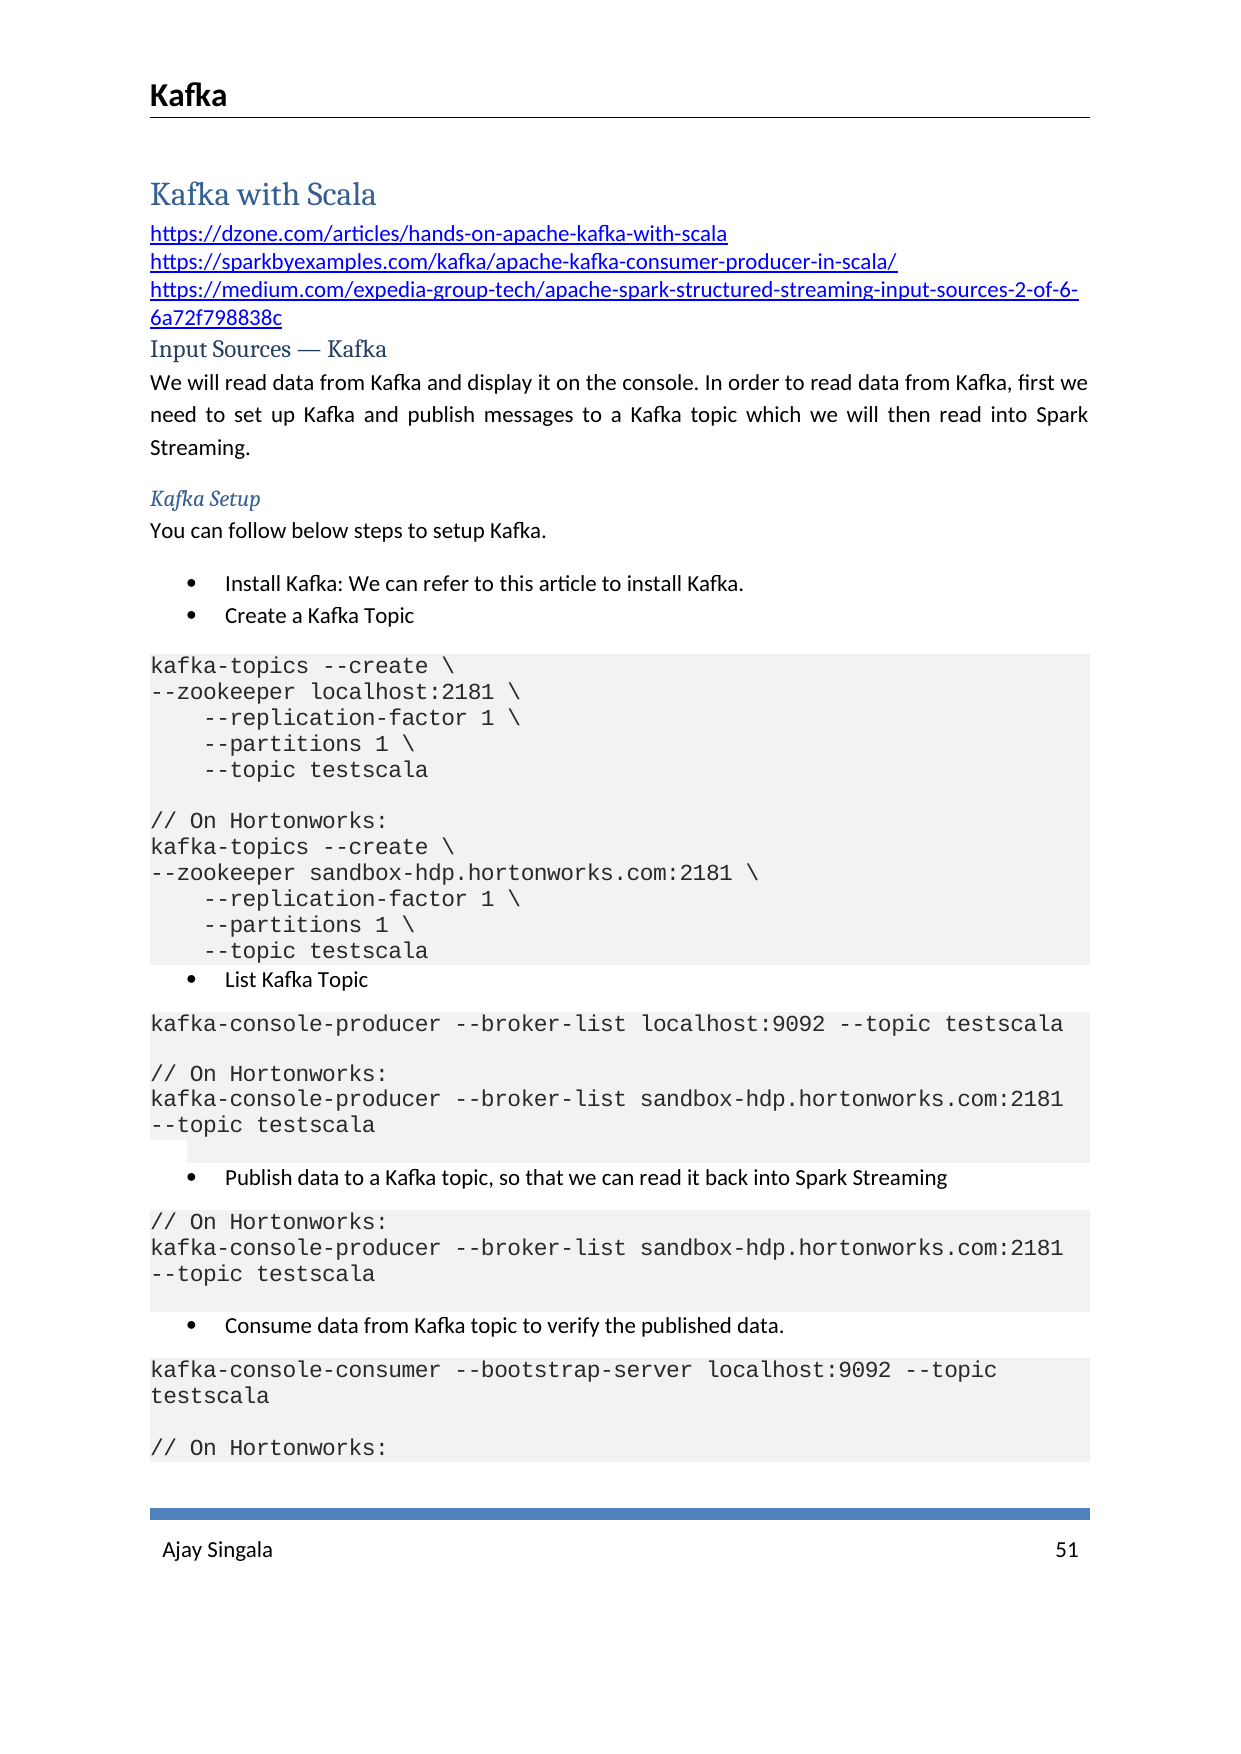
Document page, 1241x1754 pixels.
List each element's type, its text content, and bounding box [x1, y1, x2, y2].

list Consume data from Kafka topic to verify the published data. [187, 1312, 1090, 1340]
text kafka-topics --create \ --zookeeper localhost:2181 \ --replication-factor 1 \ --partitions 1 \ --topic testscala [150, 654, 1090, 784]
text kafka-console-producer --broker-list sandbox-hdp.hortonworks.com:2181 --topic testscala [150, 1088, 1090, 1140]
subtitle Kafka with Scala [150, 175, 1090, 213]
text // On Hortonworks: [150, 810, 1090, 836]
text kafka-topics --create \ --zookeeper sandbox-hdp.hortonworks.com:2181 \ --replication-factor 1 \ --partitions 1 \ --topic testscala [150, 836, 1090, 965]
list List Kafka Topic [187, 965, 1090, 993]
text We will read data from Kafka and display it on the console. In order to read data from Kafka, first we need to set up Kafka and publish messages to a Kafka topic which we will then read into Spark Streaming. [150, 368, 1090, 461]
subtitle Input Sources — Kafka [150, 335, 1090, 364]
text kafka-console-consumer --bootstrap-server localhost:9092 --topic testscala [150, 1358, 1090, 1410]
text // On Hortonworks: [150, 1210, 1090, 1236]
list Create a Kafka Topic [187, 601, 1090, 629]
text // On Hortonworks: [150, 1062, 1090, 1088]
text You can follow below steps to setup Kafka. [150, 516, 1090, 544]
text https://medium.com/expedia-group-tech/apache-spark-structured-streaming-input-sources-2-of-6-6a72f798838c [150, 275, 1090, 331]
subtitle Kafka Setup [150, 486, 1090, 512]
text https://dzone.com/articles/hands-on-apache-kafka-with-scala [150, 219, 1090, 247]
text kafka-console-producer --broker-list sandbox-hdp.hortonworks.com:2181 --topic testscala [150, 1236, 1090, 1288]
text kafka-console-producer --broker-list localhost:9092 --topic testscala [150, 1012, 1090, 1038]
text // On Hortonworks: [150, 1436, 1090, 1462]
text https://sparkbyexamples.com/kafka/apache-kafka-consumer-producer-in-scala/ [150, 247, 1090, 275]
list Publish data to a Kafka topic, so that we can read it back into Spark Streaming [187, 1163, 1090, 1191]
list Install Kafka: We can refer to this article to install Kafka. [187, 569, 1090, 597]
